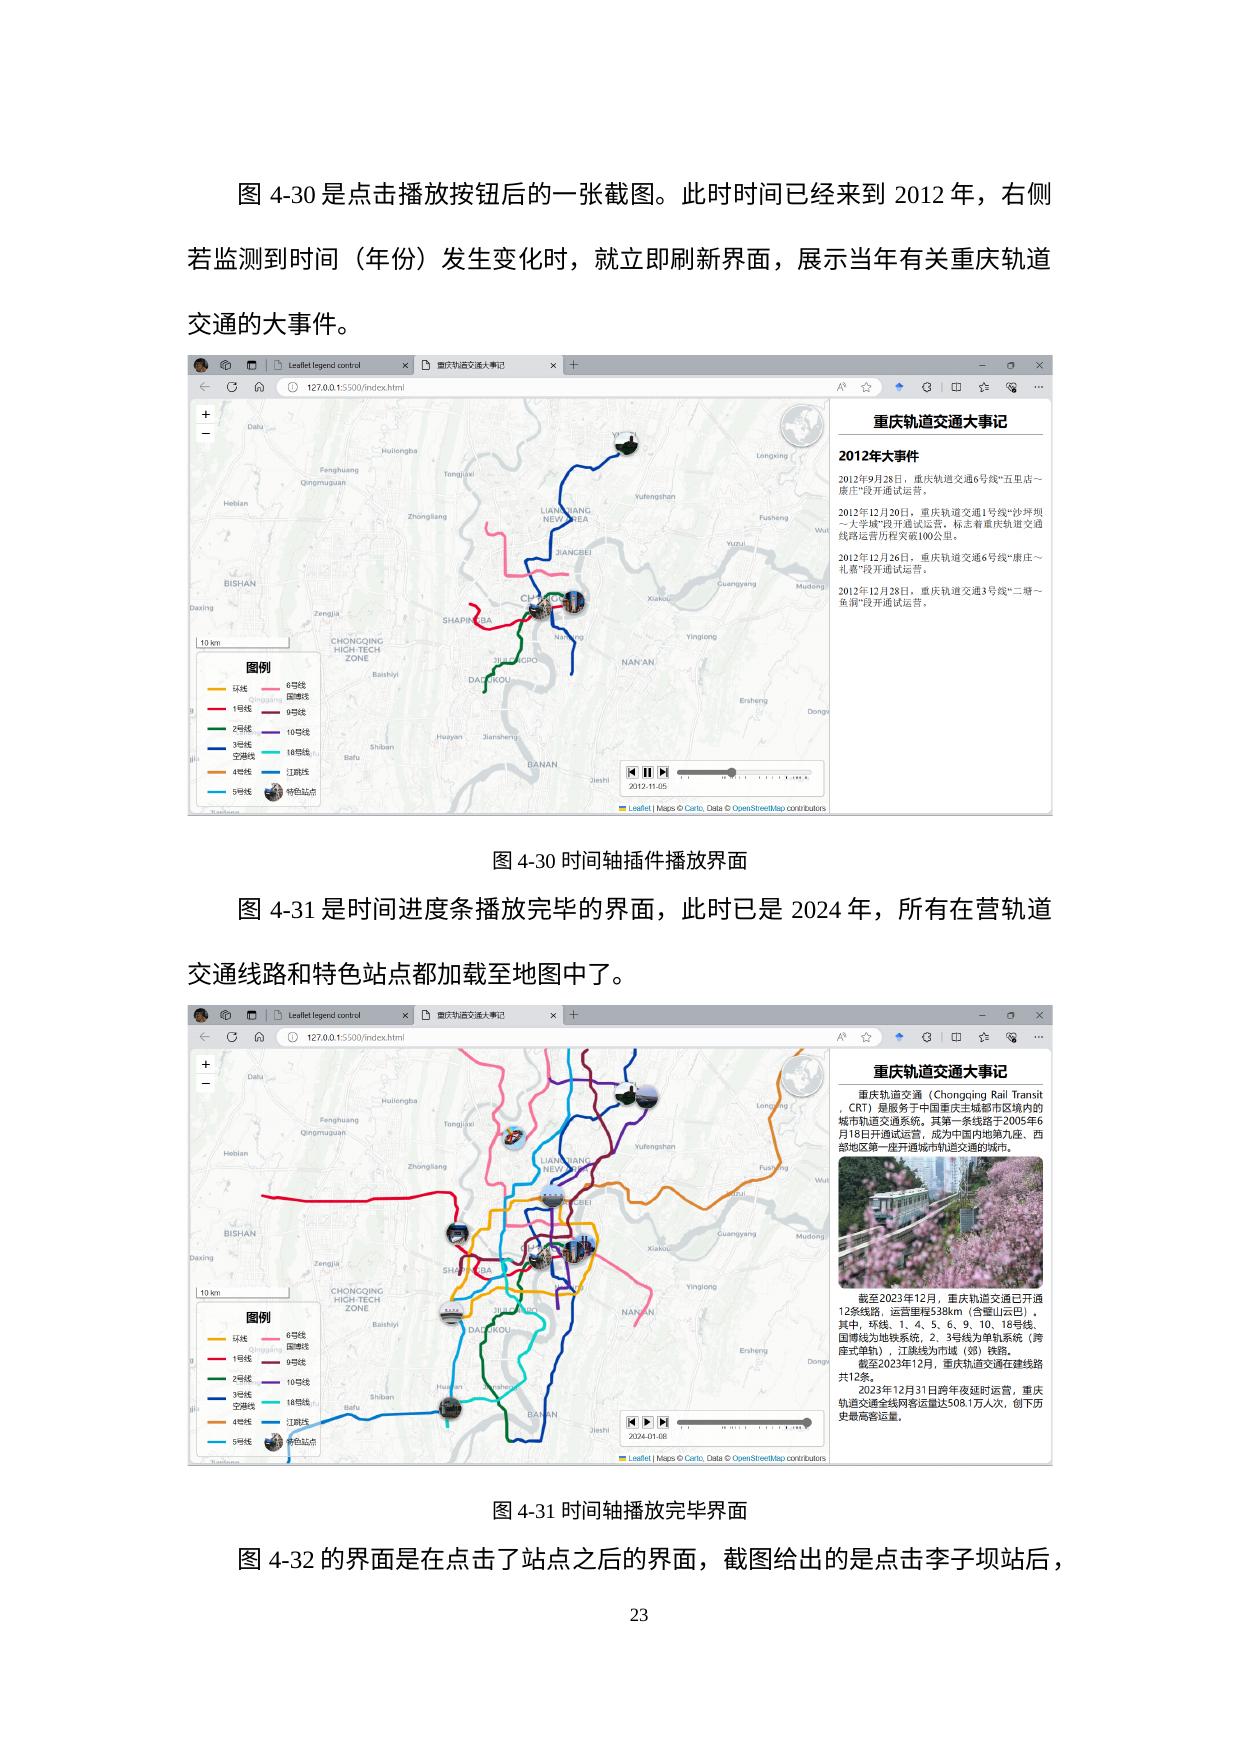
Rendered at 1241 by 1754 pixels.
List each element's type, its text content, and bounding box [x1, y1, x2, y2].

picture [187, 1005, 1053, 1466]
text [187, 1525, 1053, 1590]
picture [187, 355, 1053, 816]
